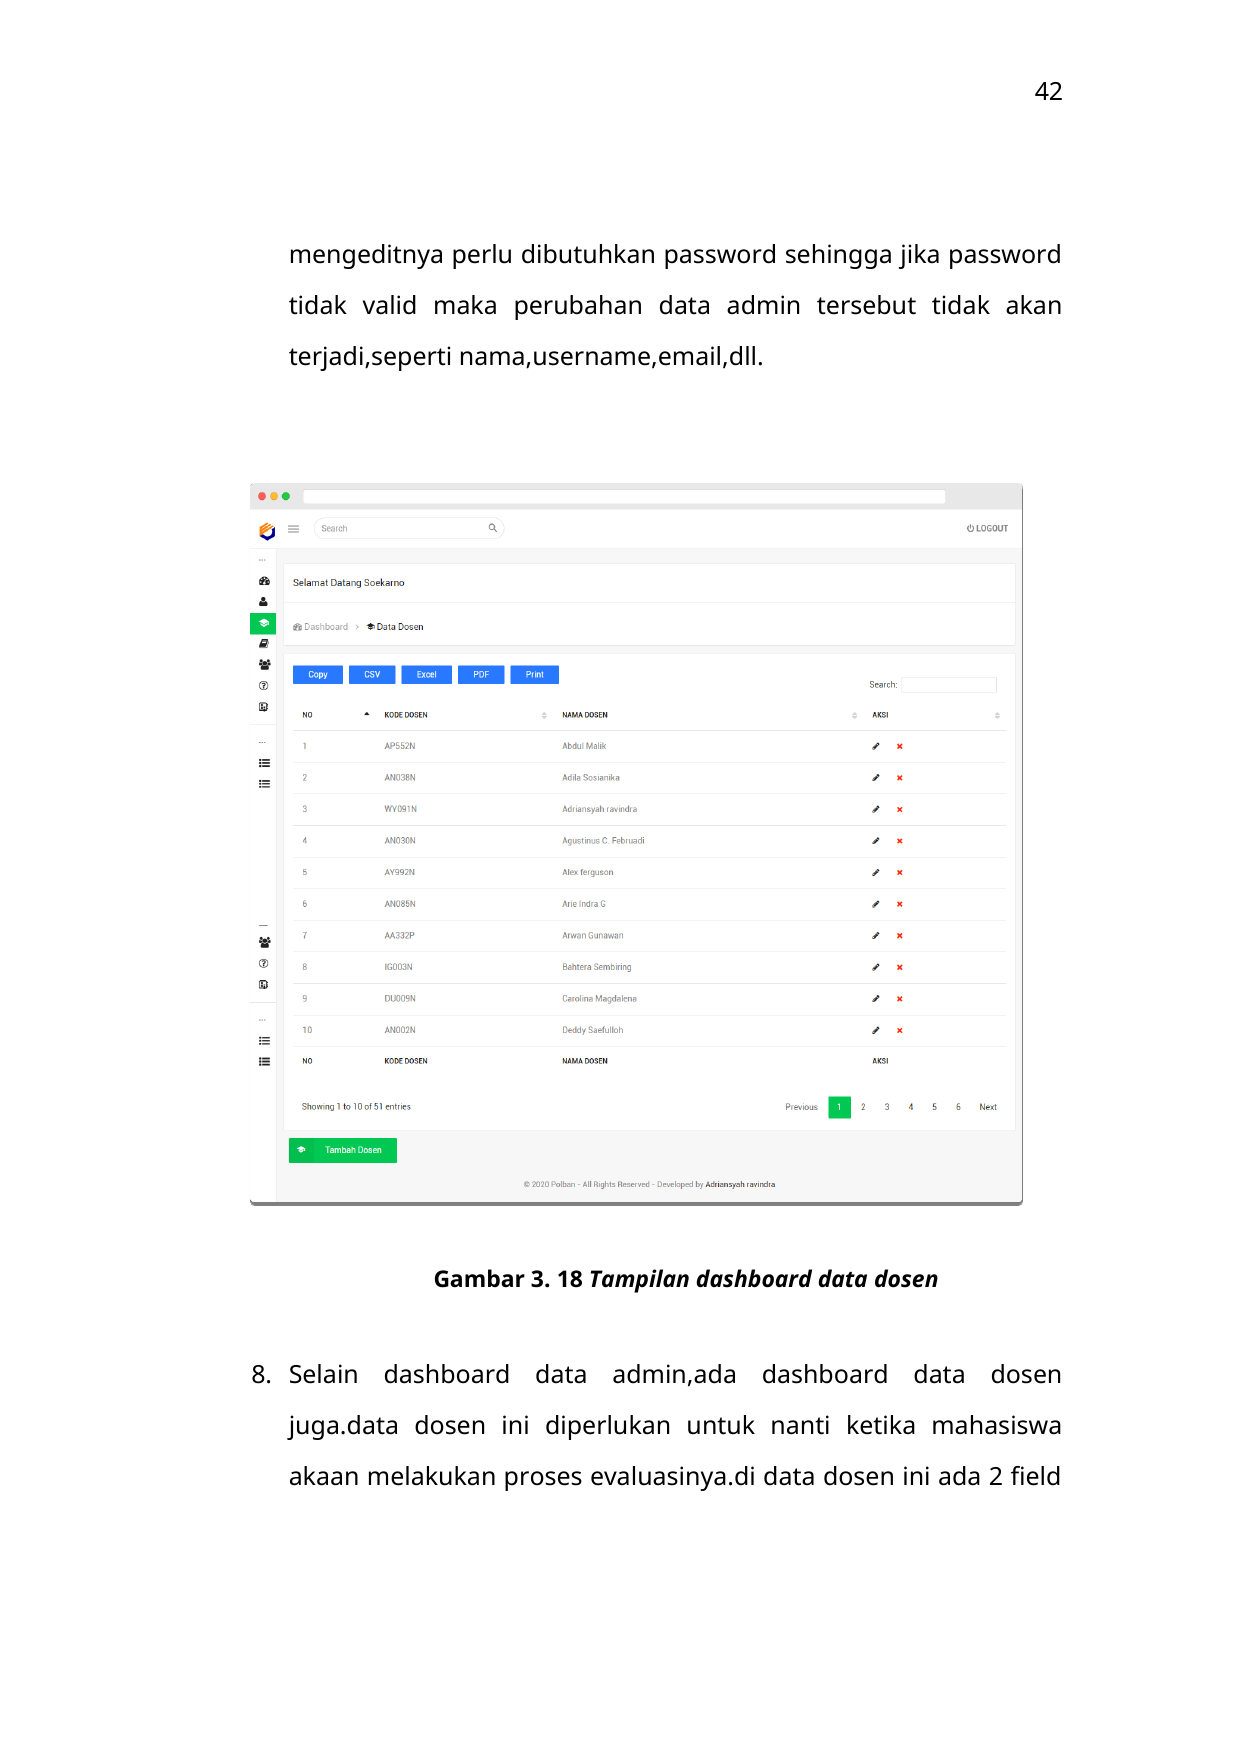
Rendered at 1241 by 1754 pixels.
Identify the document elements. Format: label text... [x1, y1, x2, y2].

picture [223, 456, 1049, 1229]
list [251, 1356, 1063, 1493]
text Gambar 3. 18 Tampilan dashboard data dosen [236, 1263, 1063, 1294]
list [251, 236, 1063, 372]
